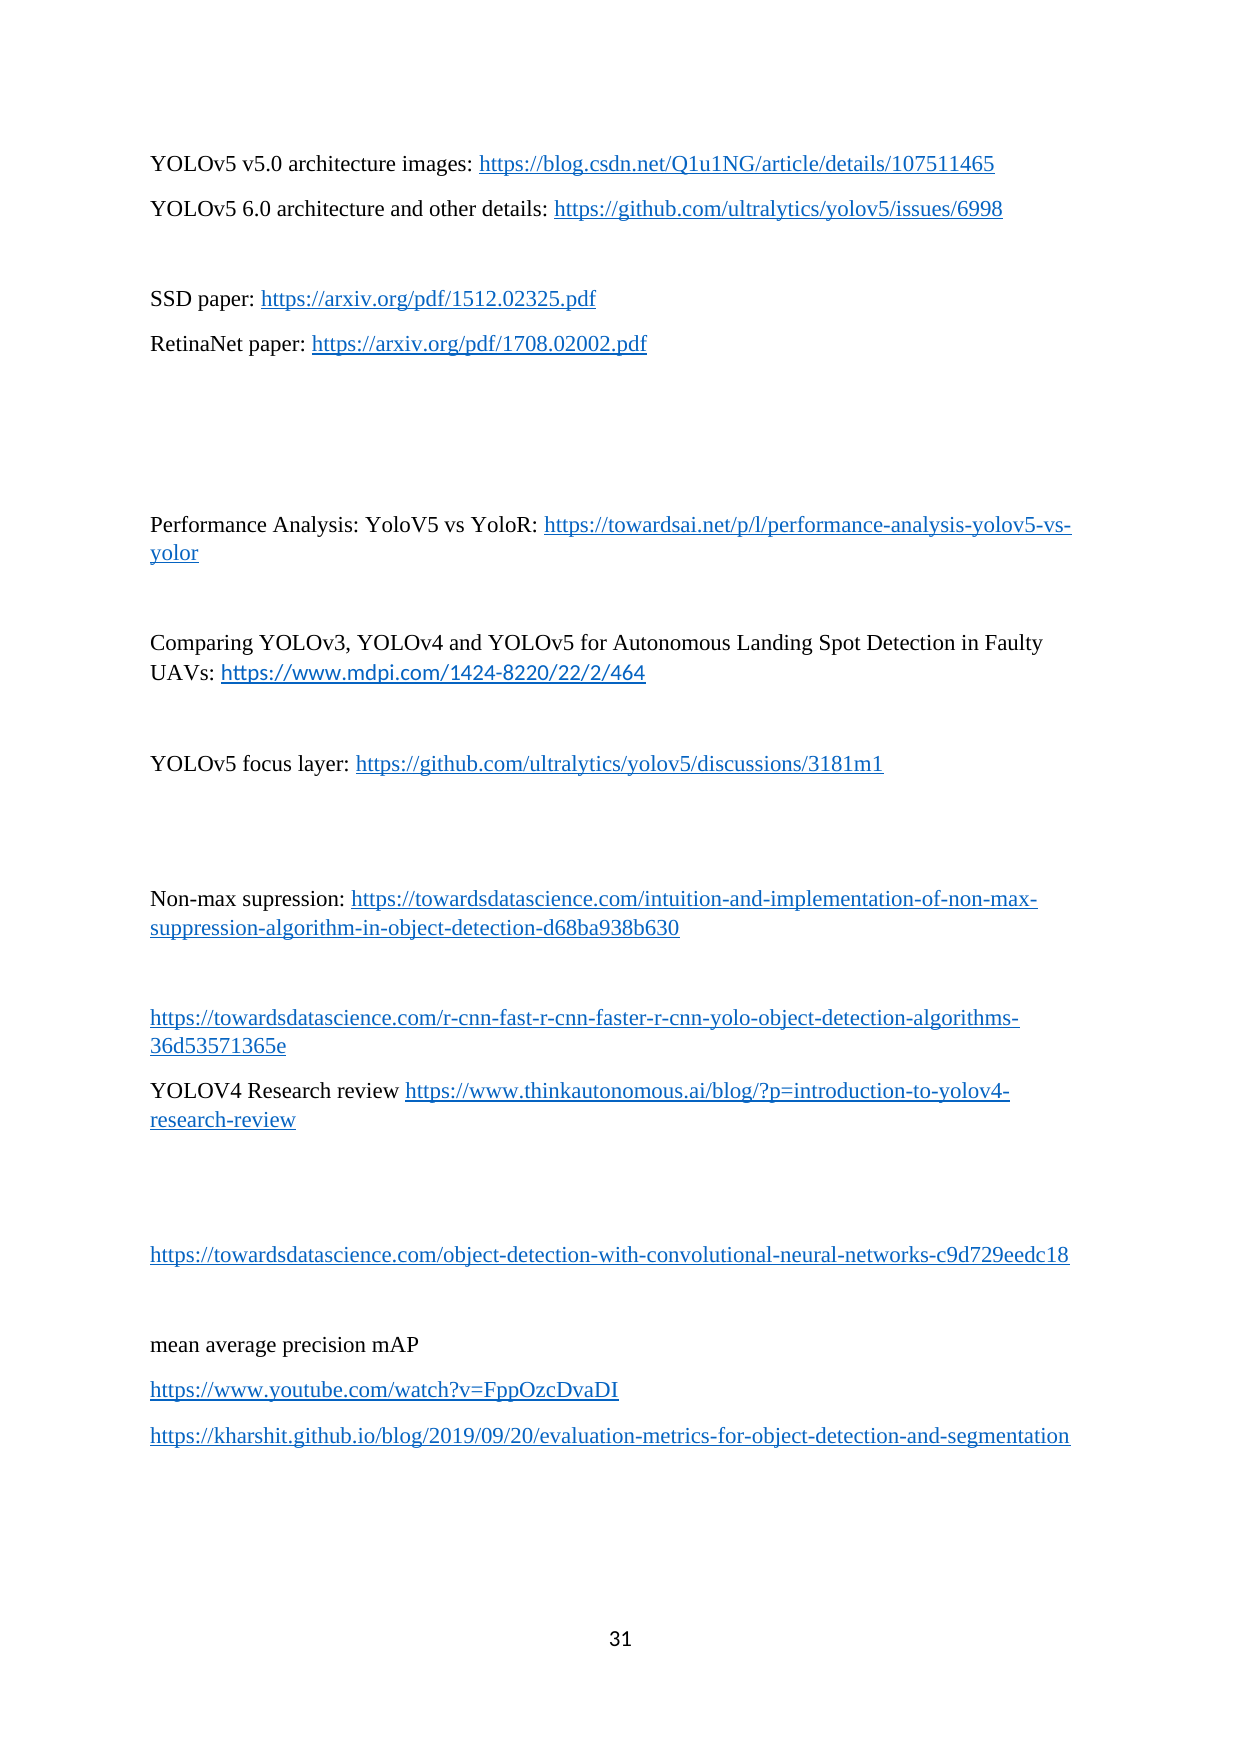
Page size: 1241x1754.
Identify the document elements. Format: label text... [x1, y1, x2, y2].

text Performance Analysis: YoloV5 vs YoloR: https://towardsai.net/p/l/performance-analysis-yolov5-vs-yolor [150, 511, 1090, 566]
text https://kharshit.github.io/blog/2019/09/20/evaluation-metrics-for-object-detection-and-segmentation [150, 1422, 1090, 1448]
text YOLOV4 Research review https://www.thinkautonomous.ai/blog/?p=introduction-to-yolov4-research-review [150, 1077, 1090, 1132]
text YOLOv5 6.0 architecture and other details: https://github.com/ultralytics/yolov5/issues/6998 [150, 195, 1090, 221]
text YOLOv5 v5.0 architecture images: https://blog.csdn.net/Q1u1NG/article/details/107511465 [150, 150, 1090, 176]
text SSD paper: https://arxiv.org/pdf/1512.02325.pdf [150, 285, 1090, 312]
text mean average precision mAP [150, 1331, 1090, 1358]
text https://towardsdatascience.com/r-cnn-fast-r-cnn-faster-r-cnn-yolo-object-detection-algorithms-36d53571365e [150, 1004, 1090, 1059]
text RetinaNet paper: https://arxiv.org/pdf/1708.02002.pdf [150, 330, 1090, 357]
text Comparing YOLOv3, YOLOv4 and YOLOv5 for Autonomous Landing Spot Detection in Faulty UAVs: https://www.mdpi.com/1424-8220/22/2/464 [150, 629, 1090, 686]
text https://towardsdatascience.com/object-detection-with-convolutional-neural-networks-c9d729eedc18 [150, 1241, 1090, 1268]
text Non-max supression: https://towardsdatascience.com/intuition-and-implementation-of-non-max-suppression-algorithm-in-object-detection-d68ba938b630 [150, 885, 1090, 940]
text YOLOv5 focus layer: https://github.com/ultralytics/yolov5/discussions/3181m1 [150, 750, 1090, 776]
text https://www.youtube.com/watch?v=FppOzcDvaDI [150, 1377, 1090, 1403]
